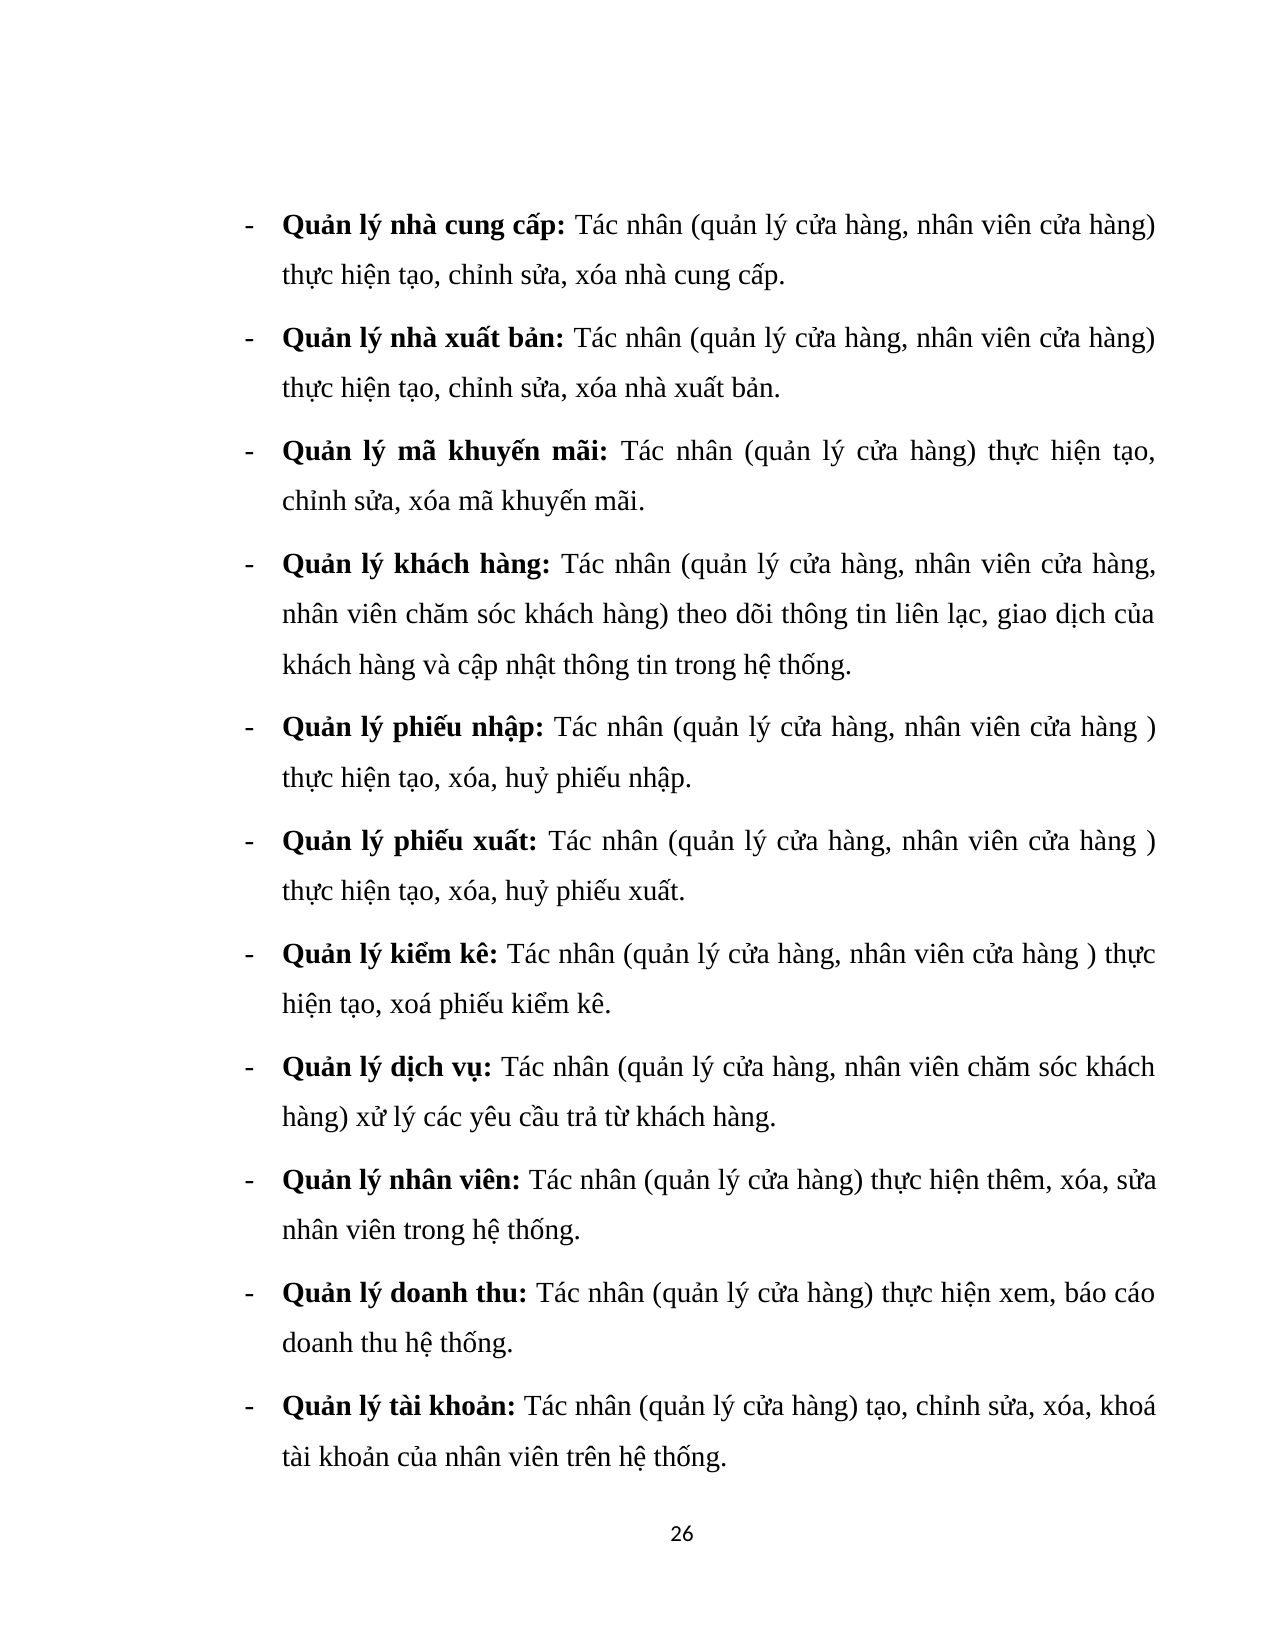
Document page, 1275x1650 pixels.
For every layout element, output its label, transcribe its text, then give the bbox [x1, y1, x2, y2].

list Quản lý phiếu xuất: Tác nhân (quản lý cửa hàng, nhân viên cửa hàng ) thực hiện tạo, xóa, huỷ phiếu xuất. [244, 823, 1157, 907]
list Quản lý phiếu nhập: Tác nhân (quản lý cửa hàng, nhân viên cửa hàng ) thực hiện tạo, xóa, huỷ phiếu nhập. [244, 709, 1157, 793]
list Quản lý kiểm kê: Tác nhân (quản lý cửa hàng, nhân viên cửa hàng ) thực hiện tạo, xoá phiếu kiểm kê. [244, 936, 1157, 1020]
list Quản lý doanh thu: Tác nhân (quản lý cửa hàng) thực hiện xem, báo cáo doanh thu hệ thống. [244, 1275, 1157, 1359]
list Quản lý dịch vụ: Tác nhân (quản lý cửa hàng, nhân viên chăm sóc khách hàng) xử lý các yêu cầu trả từ khách hàng. [244, 1049, 1157, 1133]
list Quản lý khách hàng: Tác nhân (quản lý cửa hàng, nhân viên cửa hàng, nhân viên chăm sóc khách hàng) theo dõi thông tin liên lạc, giao dịch của khách hàng và cập nhật thông tin trong hệ thống. [244, 546, 1157, 680]
list Quản lý nhà cung cấp: Tác nhân (quản lý cửa hàng, nhân viên cửa hàng) thực hiện tạo, chỉnh sửa, xóa nhà cung cấp. [244, 207, 1157, 291]
list Quản lý mã khuyến mãi: Tác nhân (quản lý cửa hàng) thực hiện tạo, chỉnh sửa, xóa mã khuyến mãi. [244, 433, 1157, 517]
list Quản lý nhân viên: Tác nhân (quản lý cửa hàng) thực hiện thêm, xóa, sửa nhân viên trong hệ thống. [244, 1162, 1157, 1246]
list Quản lý nhà xuất bản: Tác nhân (quản lý cửa hàng, nhân viên cửa hàng) thực hiện tạo, chỉnh sửa, xóa nhà xuất bản. [244, 320, 1157, 404]
list Quản lý tài khoản: Tác nhân (quản lý cửa hàng) tạo, chỉnh sửa, xóa, khoá tài khoản của nhân viên trên hệ thống. [244, 1388, 1157, 1472]
